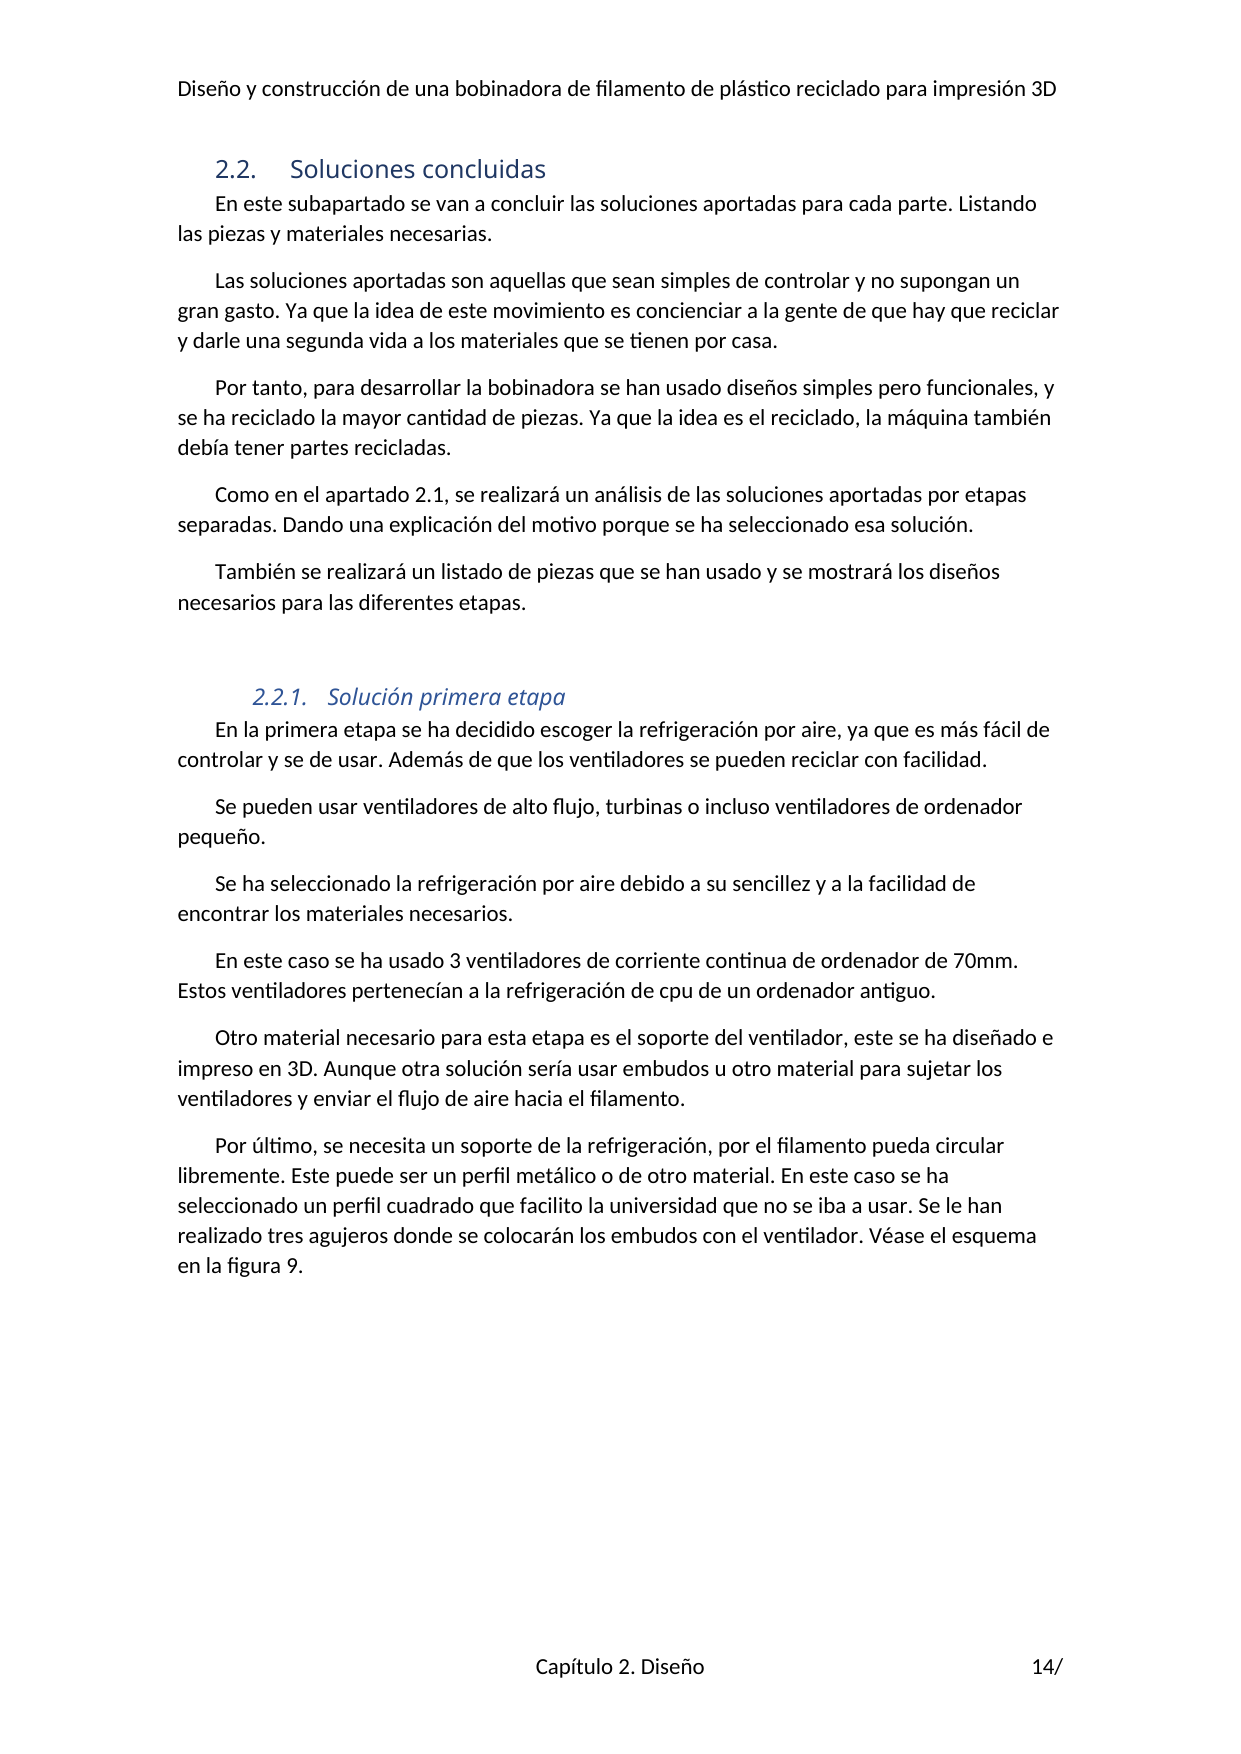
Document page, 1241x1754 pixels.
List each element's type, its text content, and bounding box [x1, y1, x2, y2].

text En este subapartado se van a concluir las soluciones aportadas para cada parte. Listando las piezas y materiales necesarias. [177, 189, 1063, 247]
text Por último, se necesita un soporte de la refrigeración, por el filamento pueda circular libremente. Este puede ser un perfil metálico o de otro material. En este caso se ha seleccionado un perfil cuadrado que facilito la universidad que no se iba a usar. Se le han realizado tres agujeros donde se colocarán los embudos con el ventilador. Véase el esquema en la figura 9. [177, 1131, 1063, 1279]
text Por tanto, para desarrollar la bobinadora se han usado diseños simples pero funcionales, y se ha reciclado la mayor cantidad de piezas. Ya que la idea es el reciclado, la máquina también debía tener partes recicladas. [177, 373, 1063, 461]
text Otro material necesario para esta etapa es el soporte del ventilador, este se ha diseñado e impreso en 3D. Aunque otra solución sería usar embudos u otro material para sujetar los ventiladores y enviar el flujo de aire hacia el filamento. [177, 1023, 1063, 1112]
text En este caso se ha usado 3 ventiladores de corriente continua de ordenador de 70mm. Estos ventiladores pertenecían a la refrigeración de cpu de un ordenador antiguo. [177, 946, 1063, 1004]
text Como en el apartado 2.1, se realizará un análisis de las soluciones aportadas por etapas separadas. Dando una explicación del motivo porque se ha seleccionado esa solución. [177, 480, 1063, 538]
text Se ha seleccionado la refrigeración por aire debido a su sencillez y a la facilidad de encontrar los materiales necesarios. [177, 869, 1063, 927]
text Las soluciones aportadas son aquellas que sean simples de controlar y no supongan un gran gasto. Ya que la idea de este movimiento es concienciar a la gente de que hay que reciclar y darle una segunda vida a los materiales que se tienen por casa. [177, 266, 1063, 354]
subtitle Solución primera etapa [252, 681, 1063, 713]
subtitle Soluciones concluidas [215, 152, 1063, 186]
text También se realizará un listado de piezas que se han usado y se mostrará los diseños necesarios para las diferentes etapas. [177, 557, 1063, 616]
text Se pueden usar ventiladores de alto flujo, turbinas o incluso ventiladores de ordenador pequeño. [177, 792, 1063, 850]
text En la primera etapa se ha decidido escoger la refrigeración por aire, ya que es más fácil de controlar y se de usar. Además de que los ventiladores se pueden reciclar con facilidad. [177, 715, 1063, 773]
